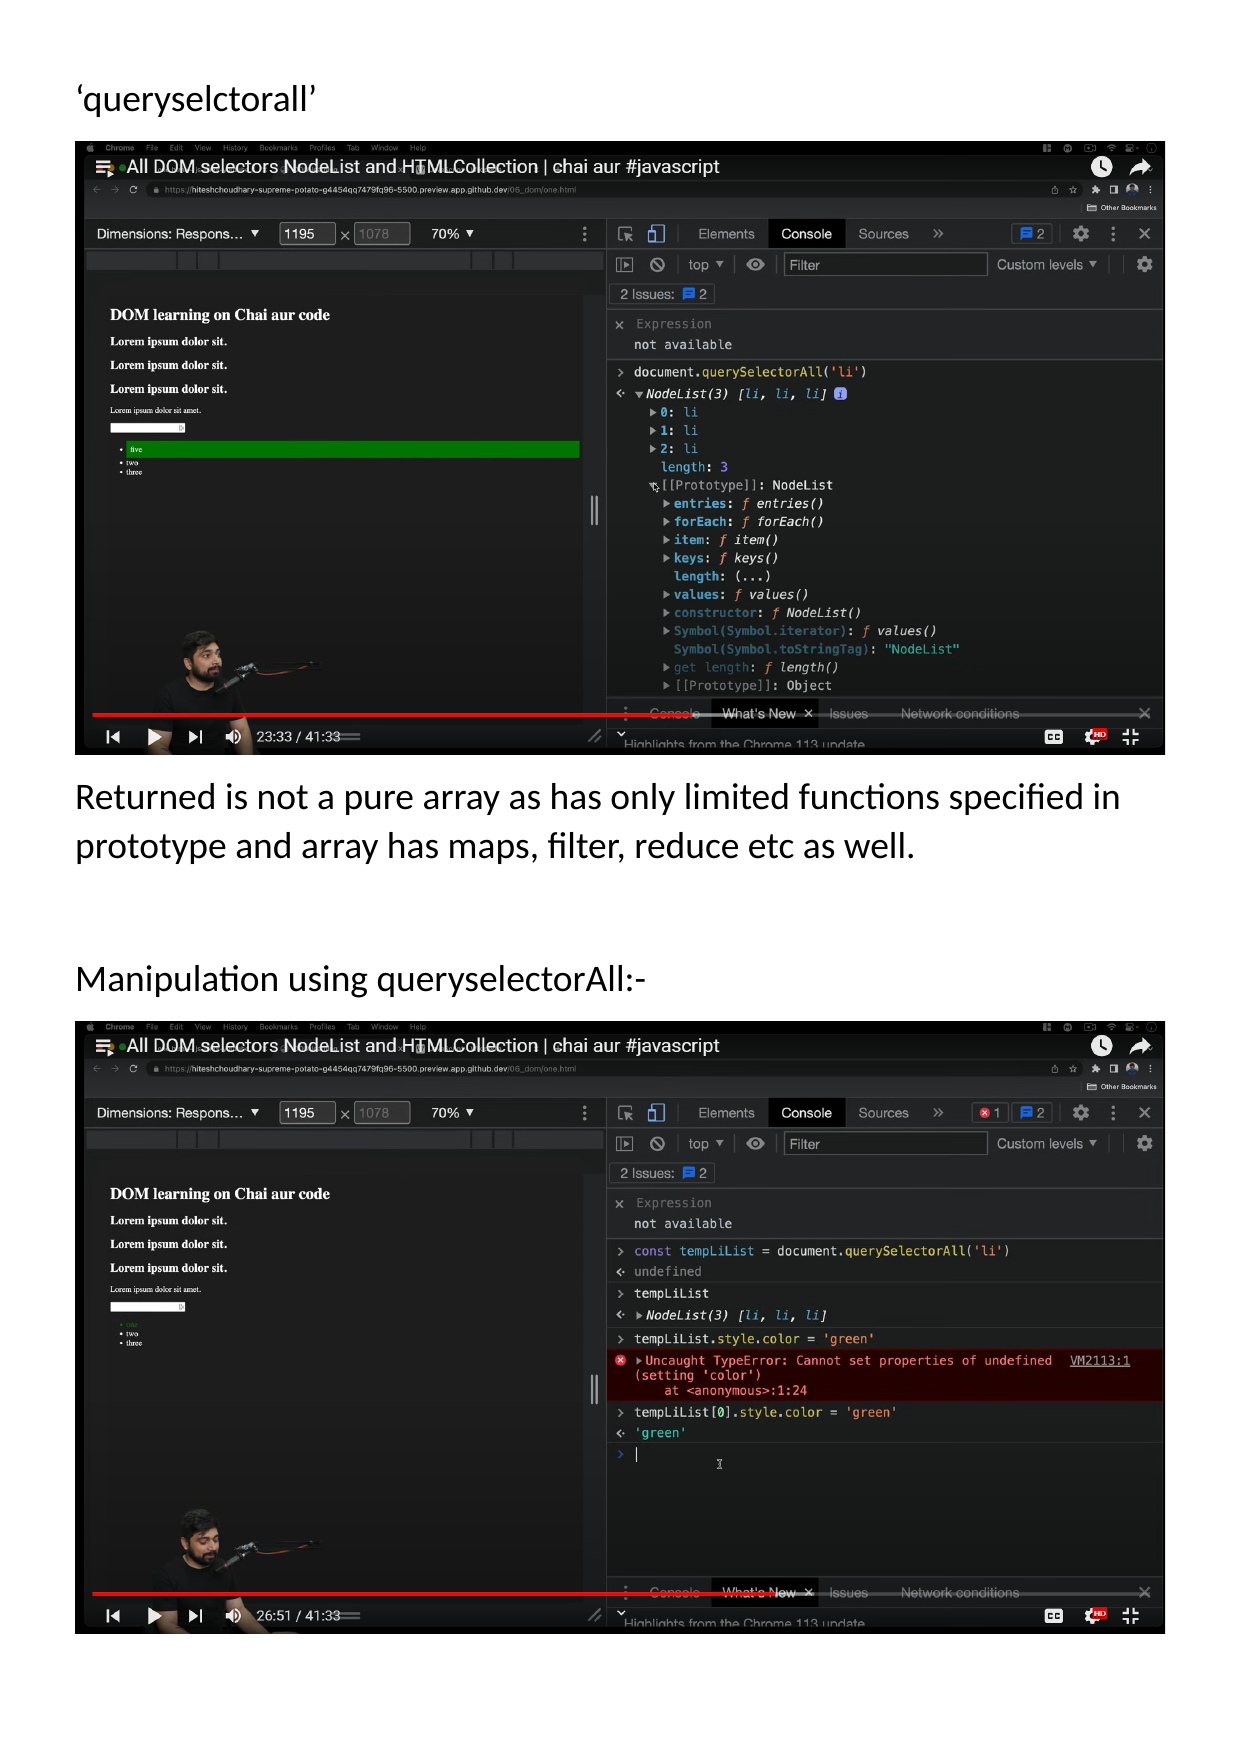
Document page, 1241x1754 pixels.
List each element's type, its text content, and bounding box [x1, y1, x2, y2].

picture [75, 141, 1166, 755]
text Returned is not a pure array as has only limited functions specified in prototype and array has maps, filter, reduce etc as well. [75, 773, 1165, 868]
picture [75, 1021, 1166, 1634]
text ‘queryselctorall’ [75, 75, 1165, 121]
text Manipulation using queryselectorAll:- [75, 955, 1165, 1001]
